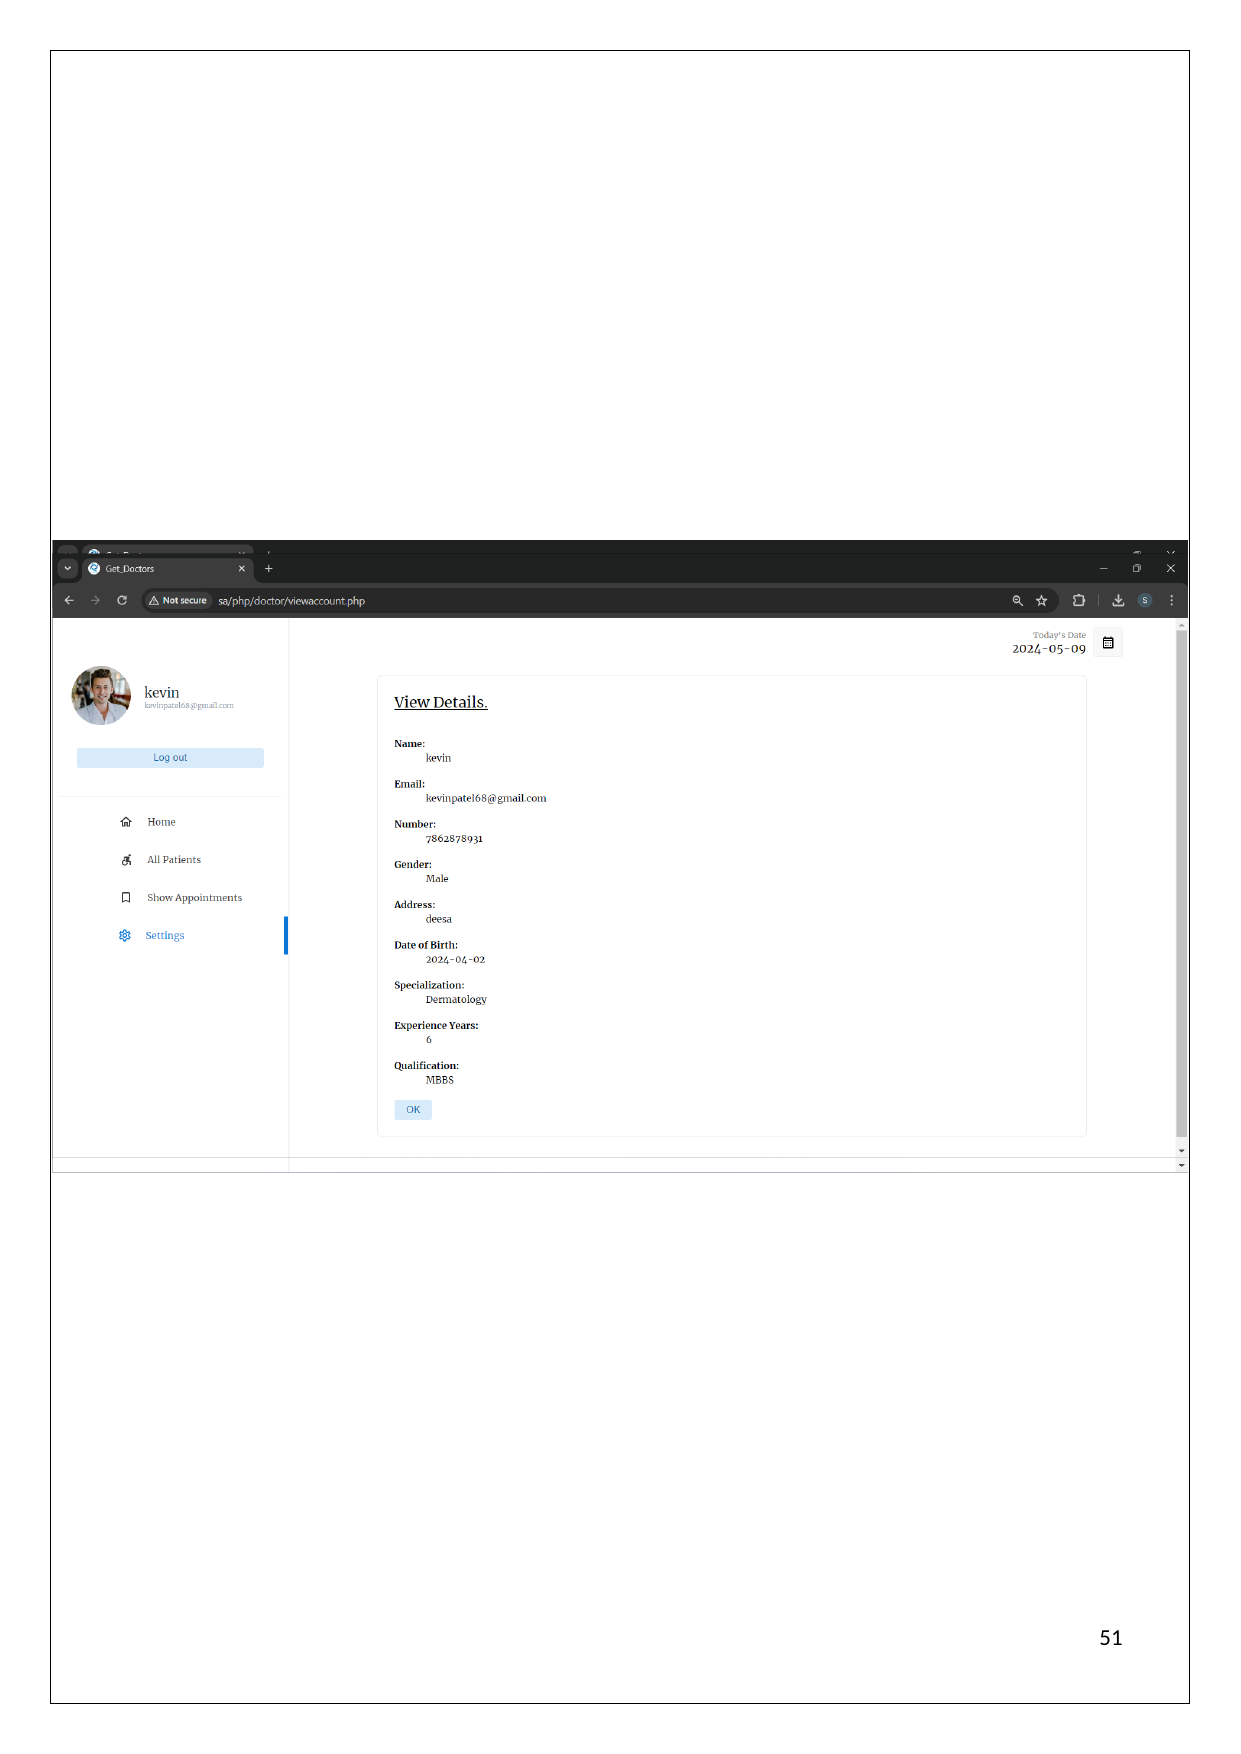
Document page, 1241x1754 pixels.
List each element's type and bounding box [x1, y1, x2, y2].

picture [50, 537, 1190, 1175]
